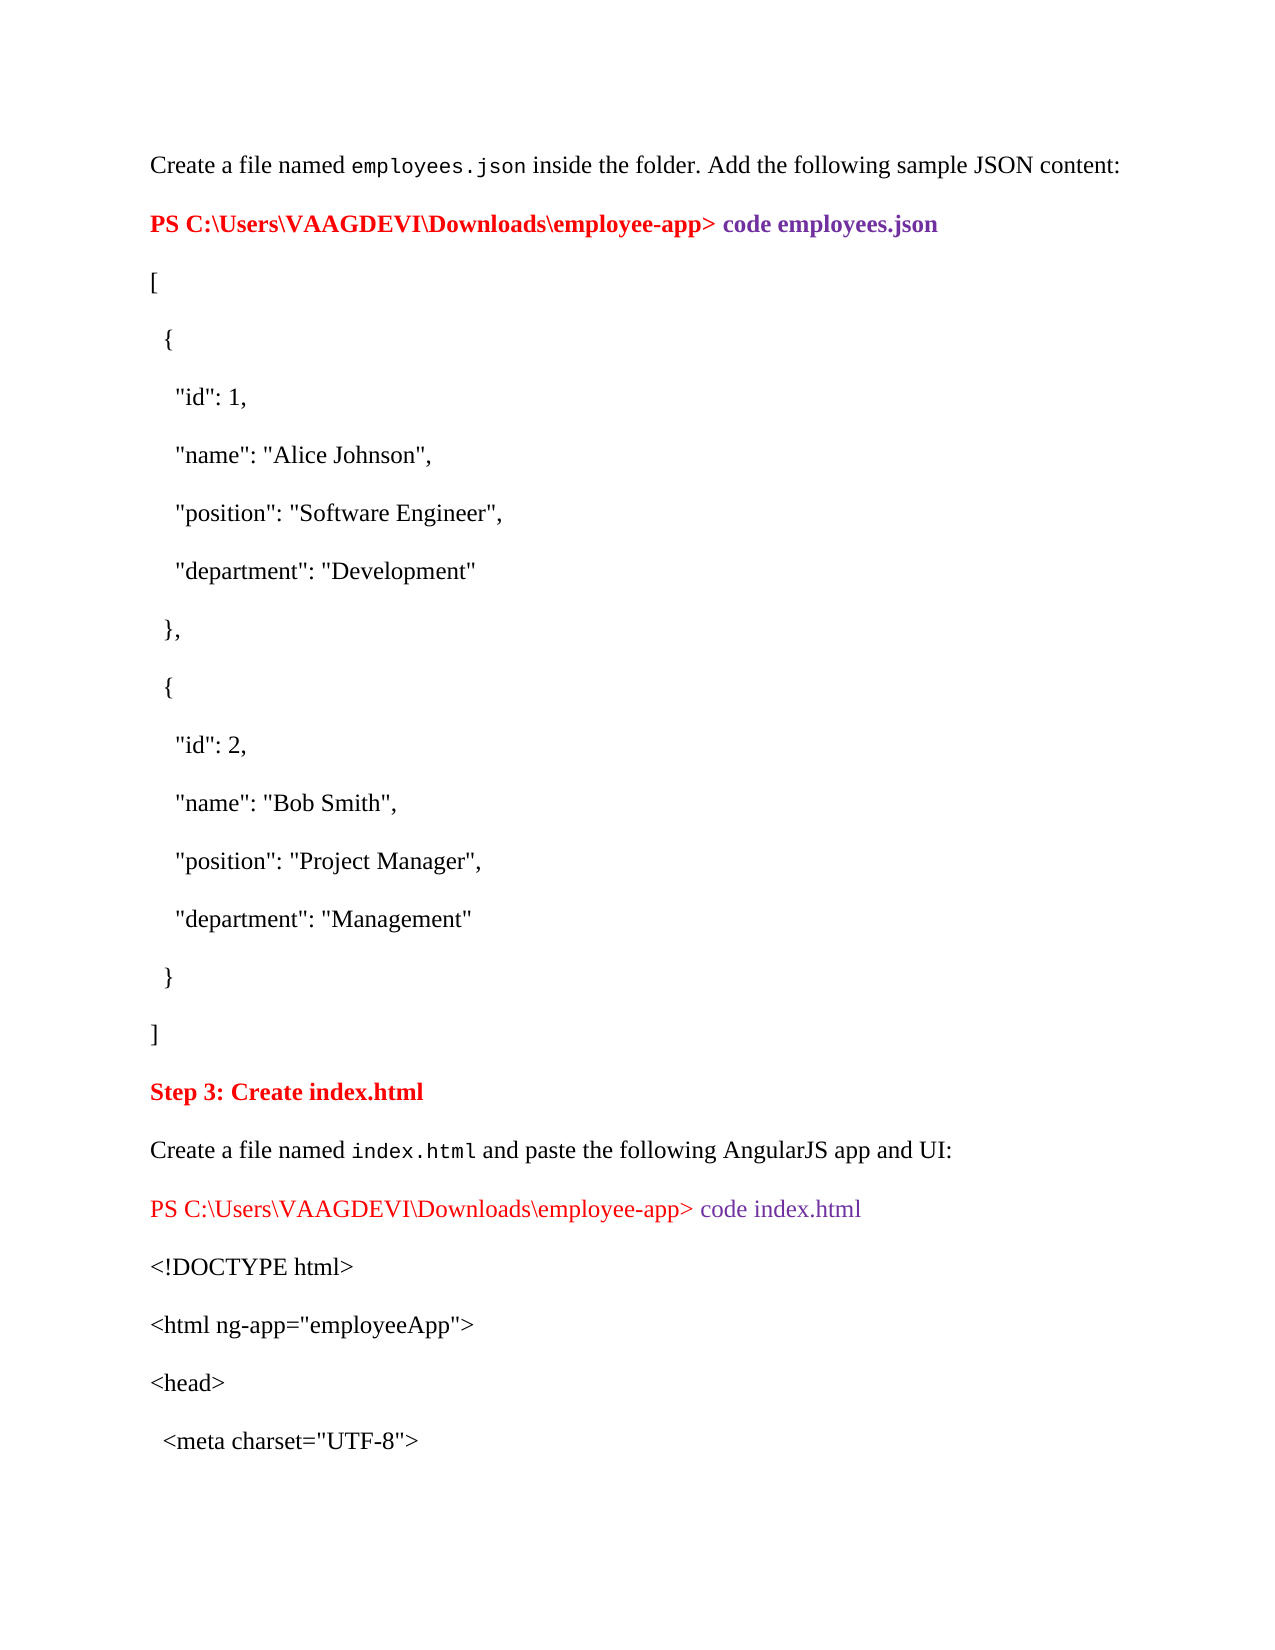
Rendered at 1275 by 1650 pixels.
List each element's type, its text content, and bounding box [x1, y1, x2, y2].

text <html ng-app="employeeApp"> [150, 1310, 1125, 1339]
text <!DOCTYPE html> [150, 1252, 1125, 1281]
text "position": "Project Manager", [150, 846, 1125, 874]
text "id": 2, [150, 730, 1125, 759]
text <meta charset="UTF-8"> [150, 1426, 1125, 1454]
text "id": 1, [150, 382, 1125, 411]
text "department": "Management" [150, 904, 1125, 932]
text ] [150, 1019, 1125, 1048]
text "name": "Alice Johnson", [150, 440, 1125, 469]
text [ [150, 267, 1125, 295]
text } [150, 962, 1125, 990]
text "department": "Development" [150, 556, 1125, 585]
text "name": "Bob Smith", [150, 788, 1125, 817]
text PS C:\Users\VAAGDEVI\Downloads\employee-app> code index.html [150, 1194, 1125, 1223]
text }, [150, 614, 1125, 643]
text Step 3: Create index.html [150, 1077, 1125, 1106]
text PS C:\Users\VAAGDEVI\Downloads\employee-app> code employees.json [150, 209, 1125, 237]
text { [150, 672, 1125, 701]
text "position": "Software Engineer", [150, 498, 1125, 527]
text { [150, 324, 1125, 353]
text Create a file named employees.json inside the folder. Add the following sample JSON content: [150, 150, 1125, 179]
text Create a file named index.html and paste the following AngularJS app and UI: [150, 1135, 1125, 1165]
text <head> [150, 1368, 1125, 1397]
